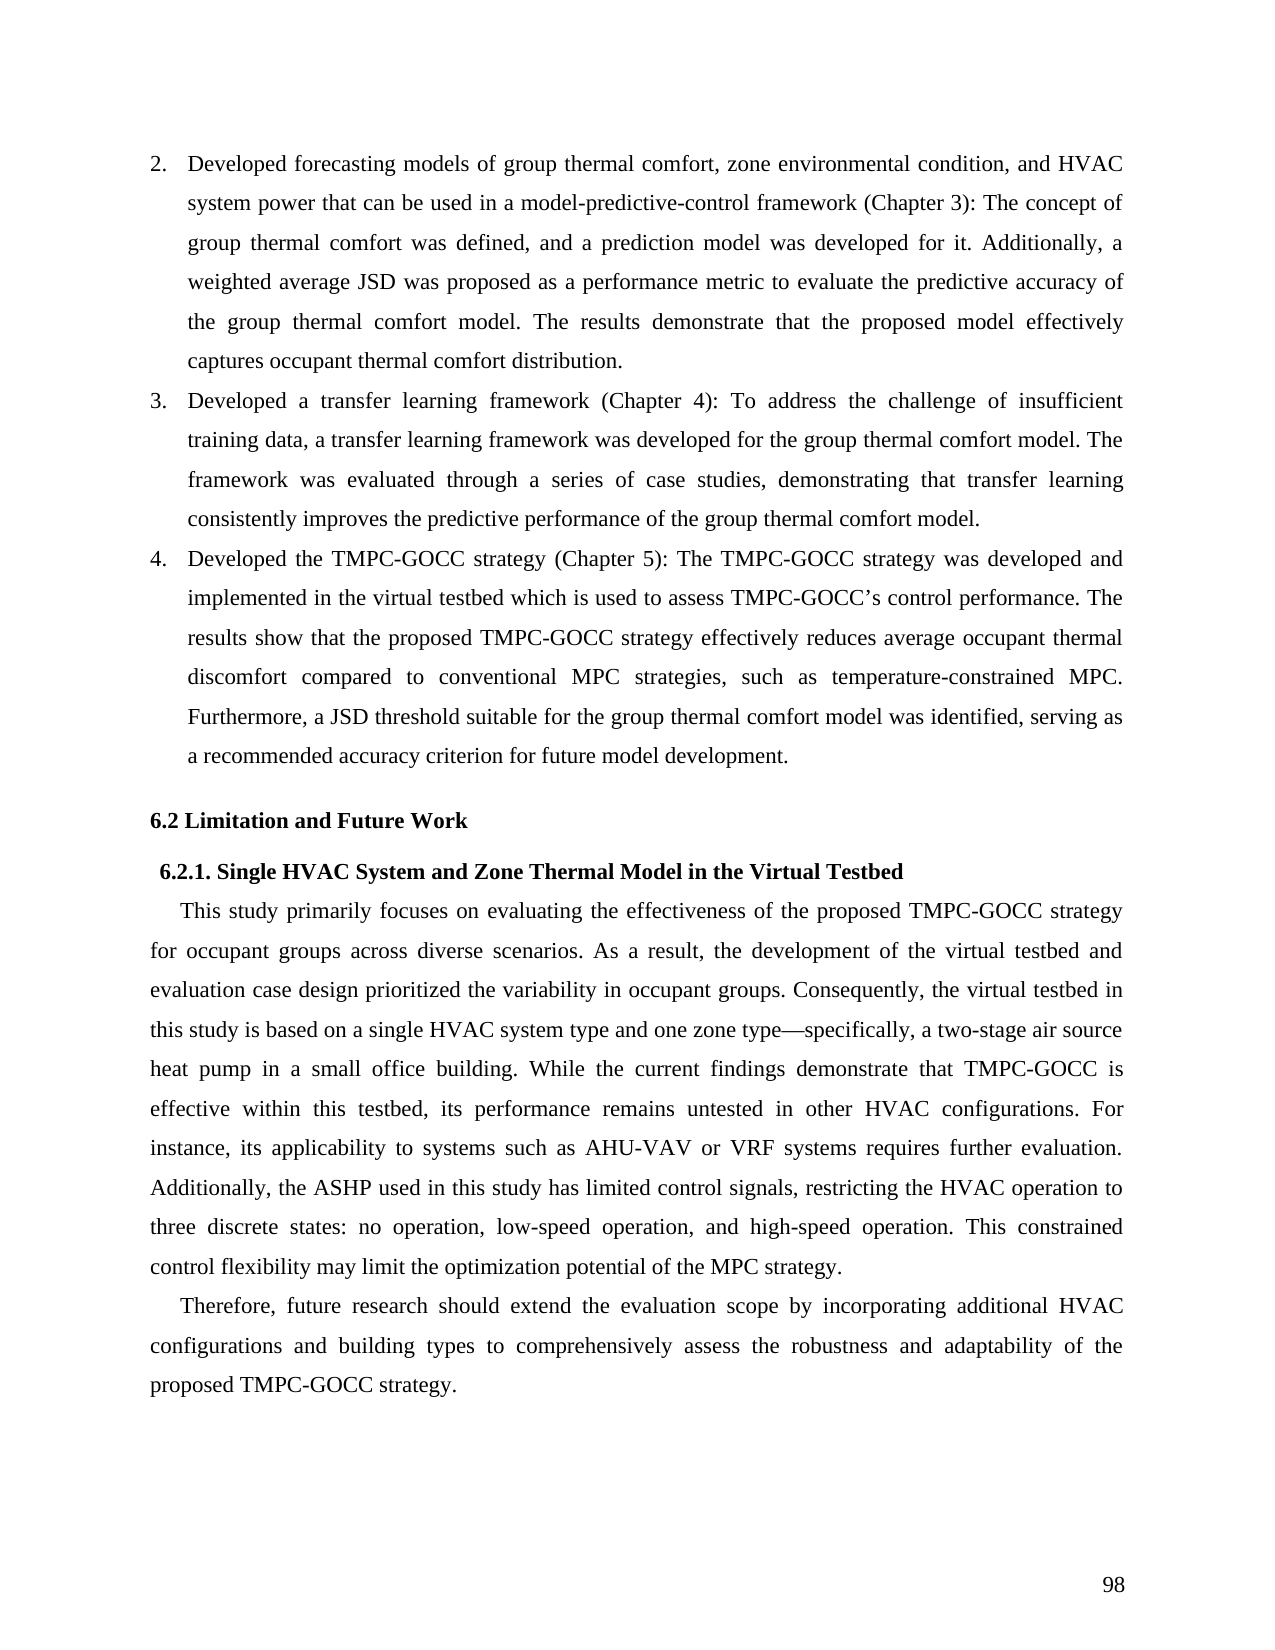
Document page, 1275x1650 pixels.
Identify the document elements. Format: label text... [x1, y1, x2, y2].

text This study primarily focuses on evaluating the effectiveness of the proposed TMPC-GOCC strategy for occupant groups across diverse scenarios. As a result, the development of the virtual testbed and evaluation case design prioritized the variability in occupant groups. Consequently, the virtual testbed in this study is based on a single HVAC system type and one zone type—specifically, a two-stage air source heat pump in a small office building. While the current findings demonstrate that TMPC-GOCC is effective within this testbed, its performance remains untested in other HVAC configurations. For instance, its applicability to systems such as AHU-VAV or VRF systems requires further evaluation. Additionally, the ASHP used in this study has limited control signals, restricting the HVAC operation to three discrete states: no operation, low-speed operation, and high-speed operation. This constrained control flexibility may limit the optimization potential of the MPC strategy. [150, 897, 1125, 1279]
subtitle Single HVAC System and Zone Thermal Model in the Virtual Testbed [159, 858, 1125, 884]
text Therefore, future research should extend the evaluation scope by incorporating additional HVAC configurations and building types to comprehensively assess the robustness and adaptability of the proposed TMPC-GOCC strategy. [150, 1292, 1125, 1398]
list Developed forecasting models of group thermal comfort, zone environmental condition, and HVAC system power that can be used in a model-predictive-control framework (Chapter 3): The concept of group thermal comfort was defined, and a prediction model was developed for it. Additionally, a weighted average JSD was proposed as a performance metric to evaluate the predictive accuracy of the group thermal comfort model. The results demonstrate that the proposed model effectively captures occupant thermal comfort distribution. [150, 150, 1125, 374]
subtitle Limitation and Future Work [150, 807, 1125, 833]
list Developed the TMPC-GOCC strategy (Chapter 5): The TMPC-GOCC strategy was developed and implemented in the virtual testbed which is used to assess TMPC-GOCC’s control performance. The results show that the proposed TMPC-GOCC strategy effectively reduces average occupant thermal discomfort compared to conventional MPC strategies, such as temperature-constrained MPC. Furthermore, a JSD threshold suitable for the group thermal comfort model was identified, serving as a recommended accuracy criterion for future model development. [150, 545, 1125, 768]
list Developed a transfer learning framework (Chapter 4): To address the challenge of insufficient training data, a transfer learning framework was developed for the group thermal comfort model. The framework was evaluated through a series of case studies, demonstrating that transfer learning consistently improves the predictive performance of the group thermal comfort model. [150, 387, 1125, 532]
